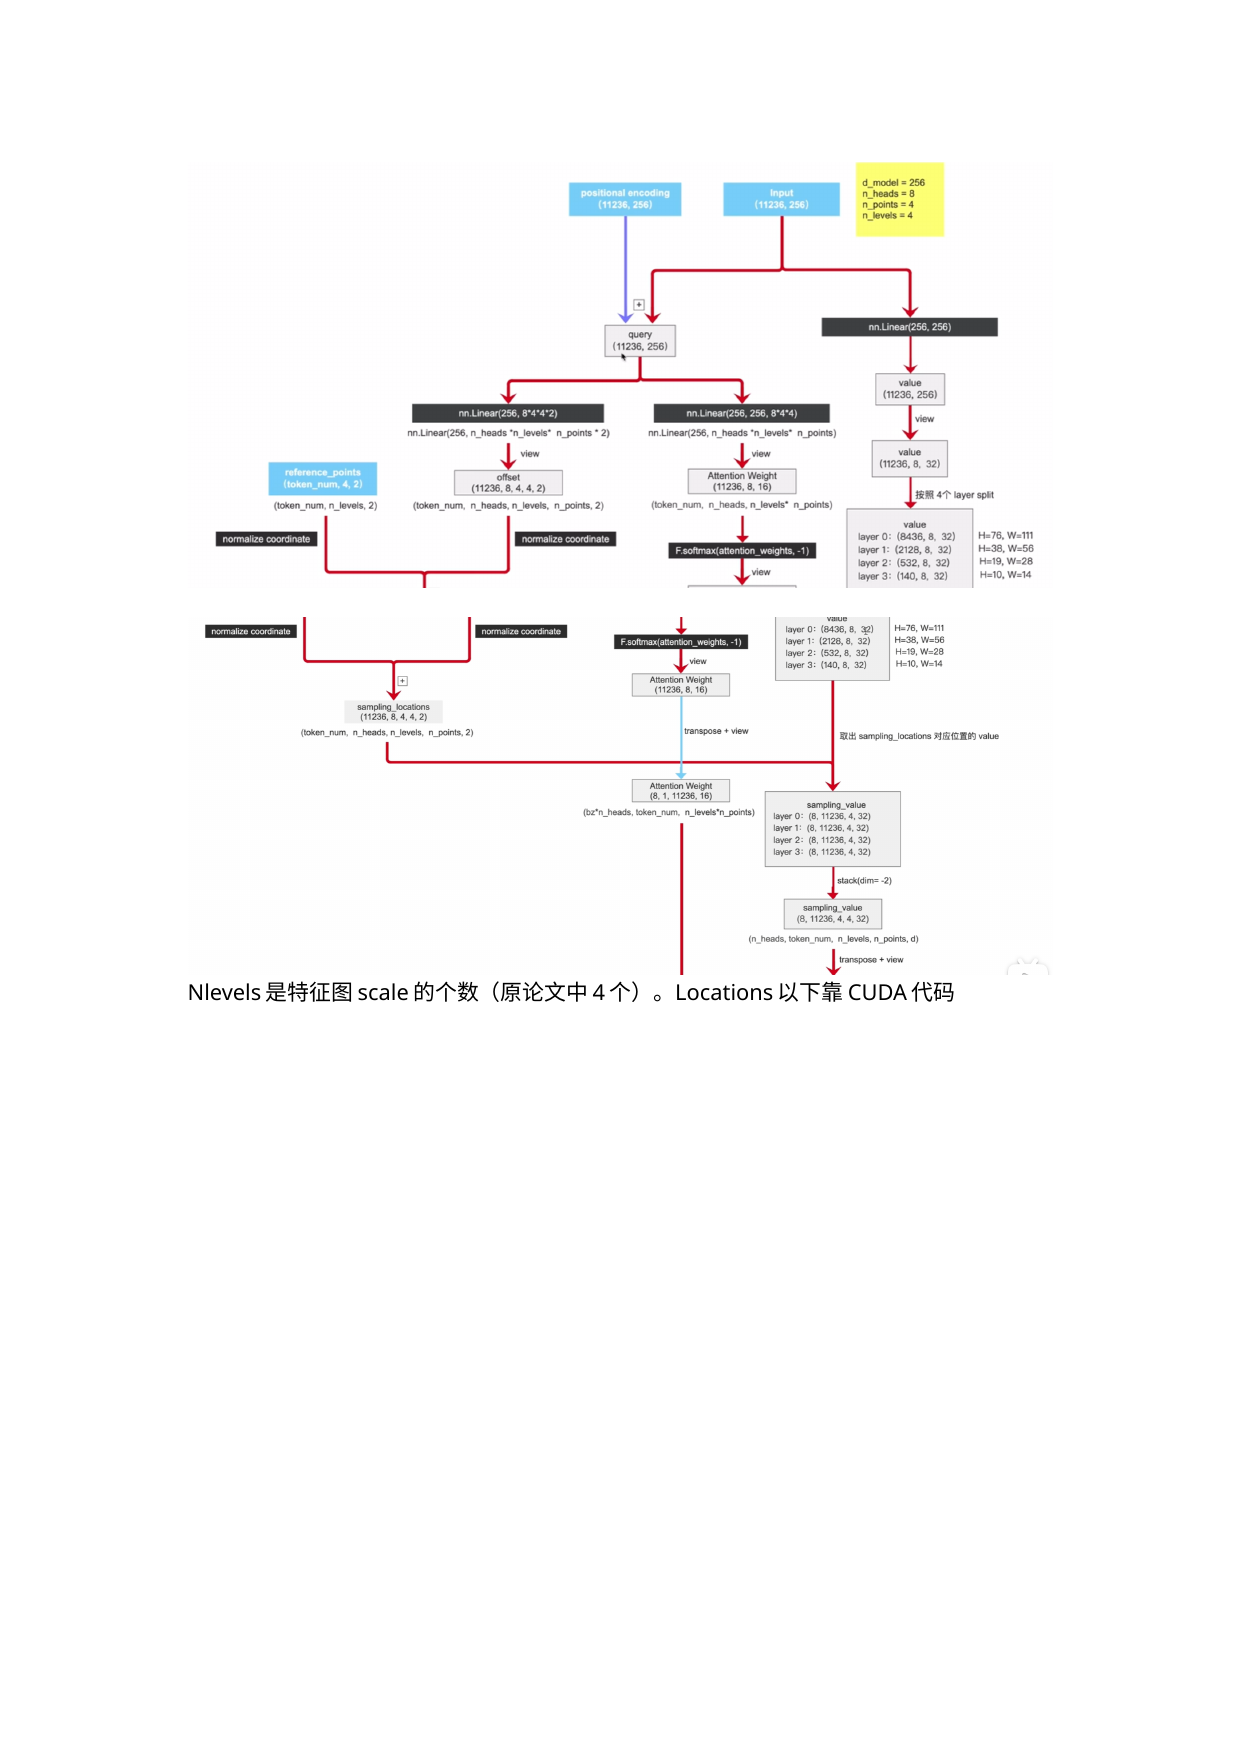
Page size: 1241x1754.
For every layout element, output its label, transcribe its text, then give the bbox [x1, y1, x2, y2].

picture [187, 617, 1053, 975]
text Nlevels是特征图scale的个数（原论文中4个）。Locations以下靠CUDA代码 [187, 975, 1053, 1007]
picture [187, 162, 1053, 588]
